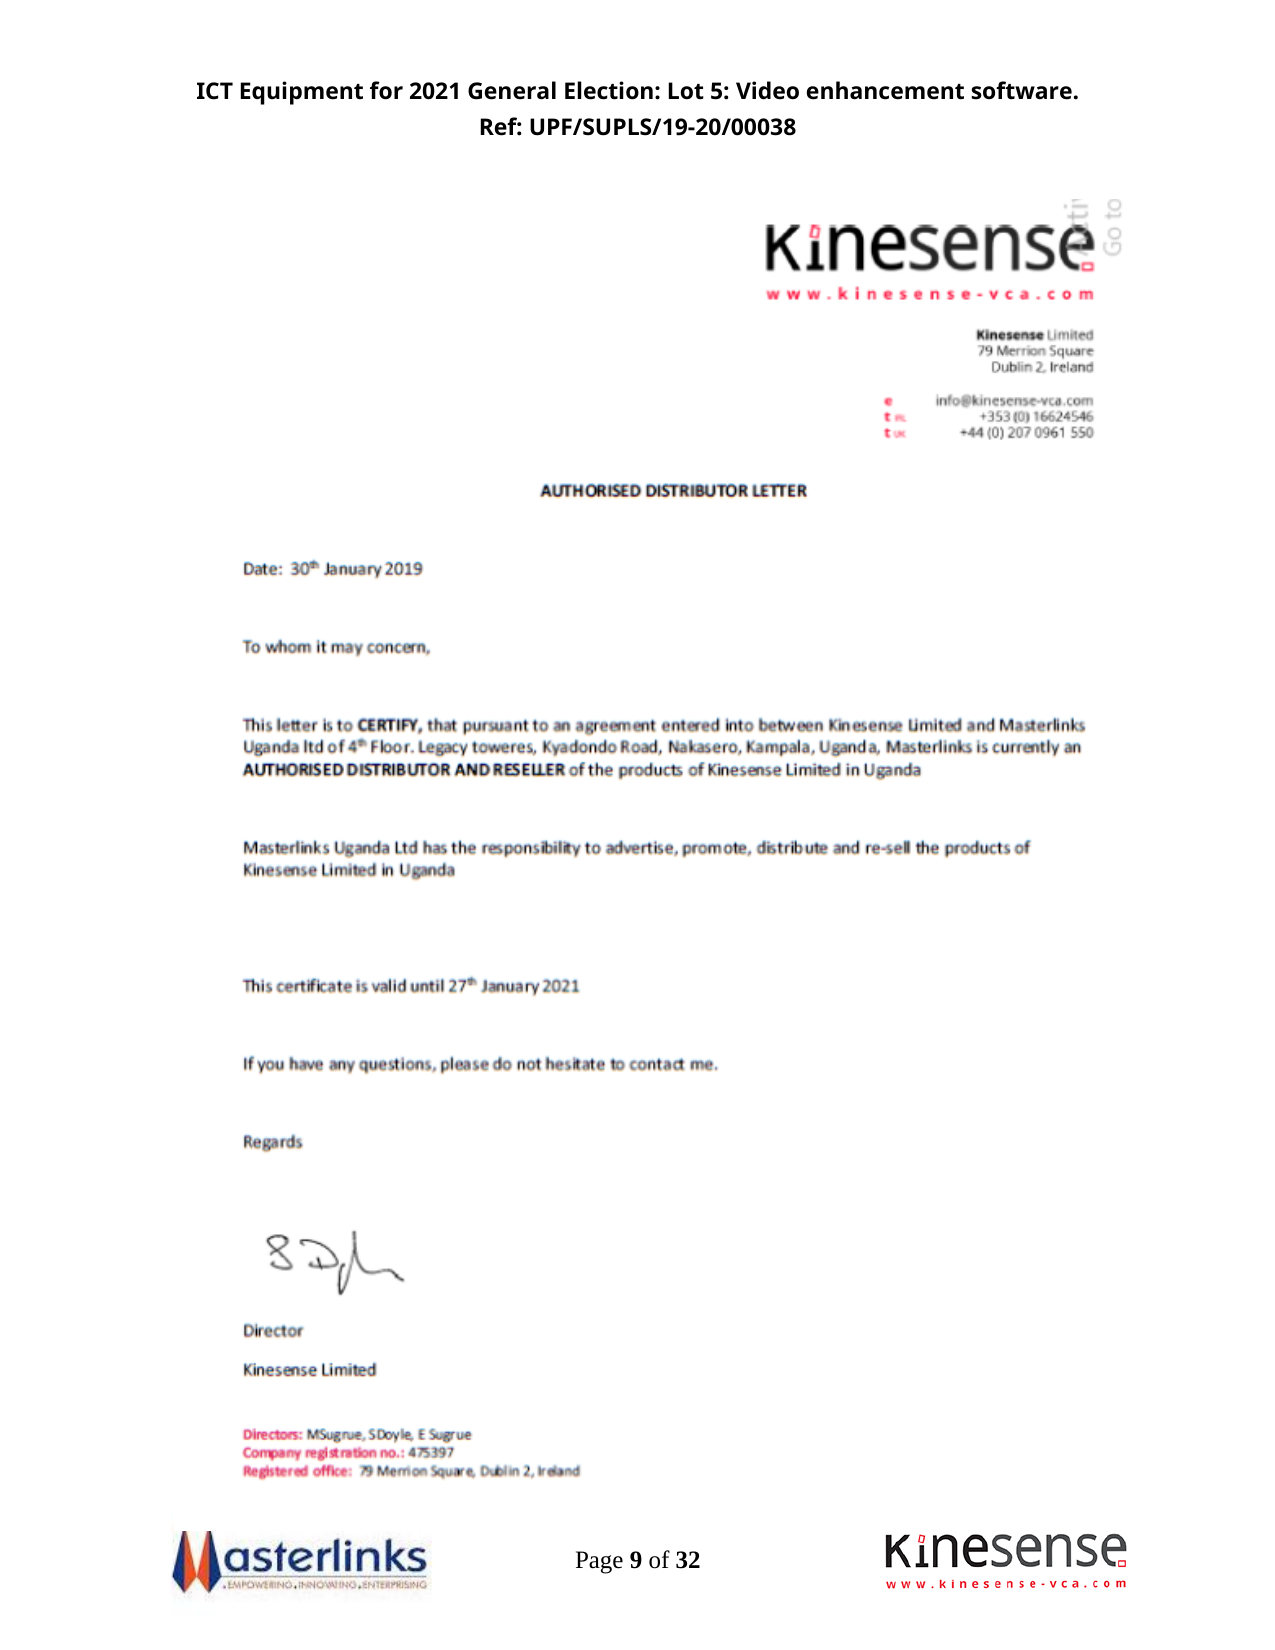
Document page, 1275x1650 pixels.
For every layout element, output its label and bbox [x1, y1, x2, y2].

picture [150, 199, 1159, 1617]
